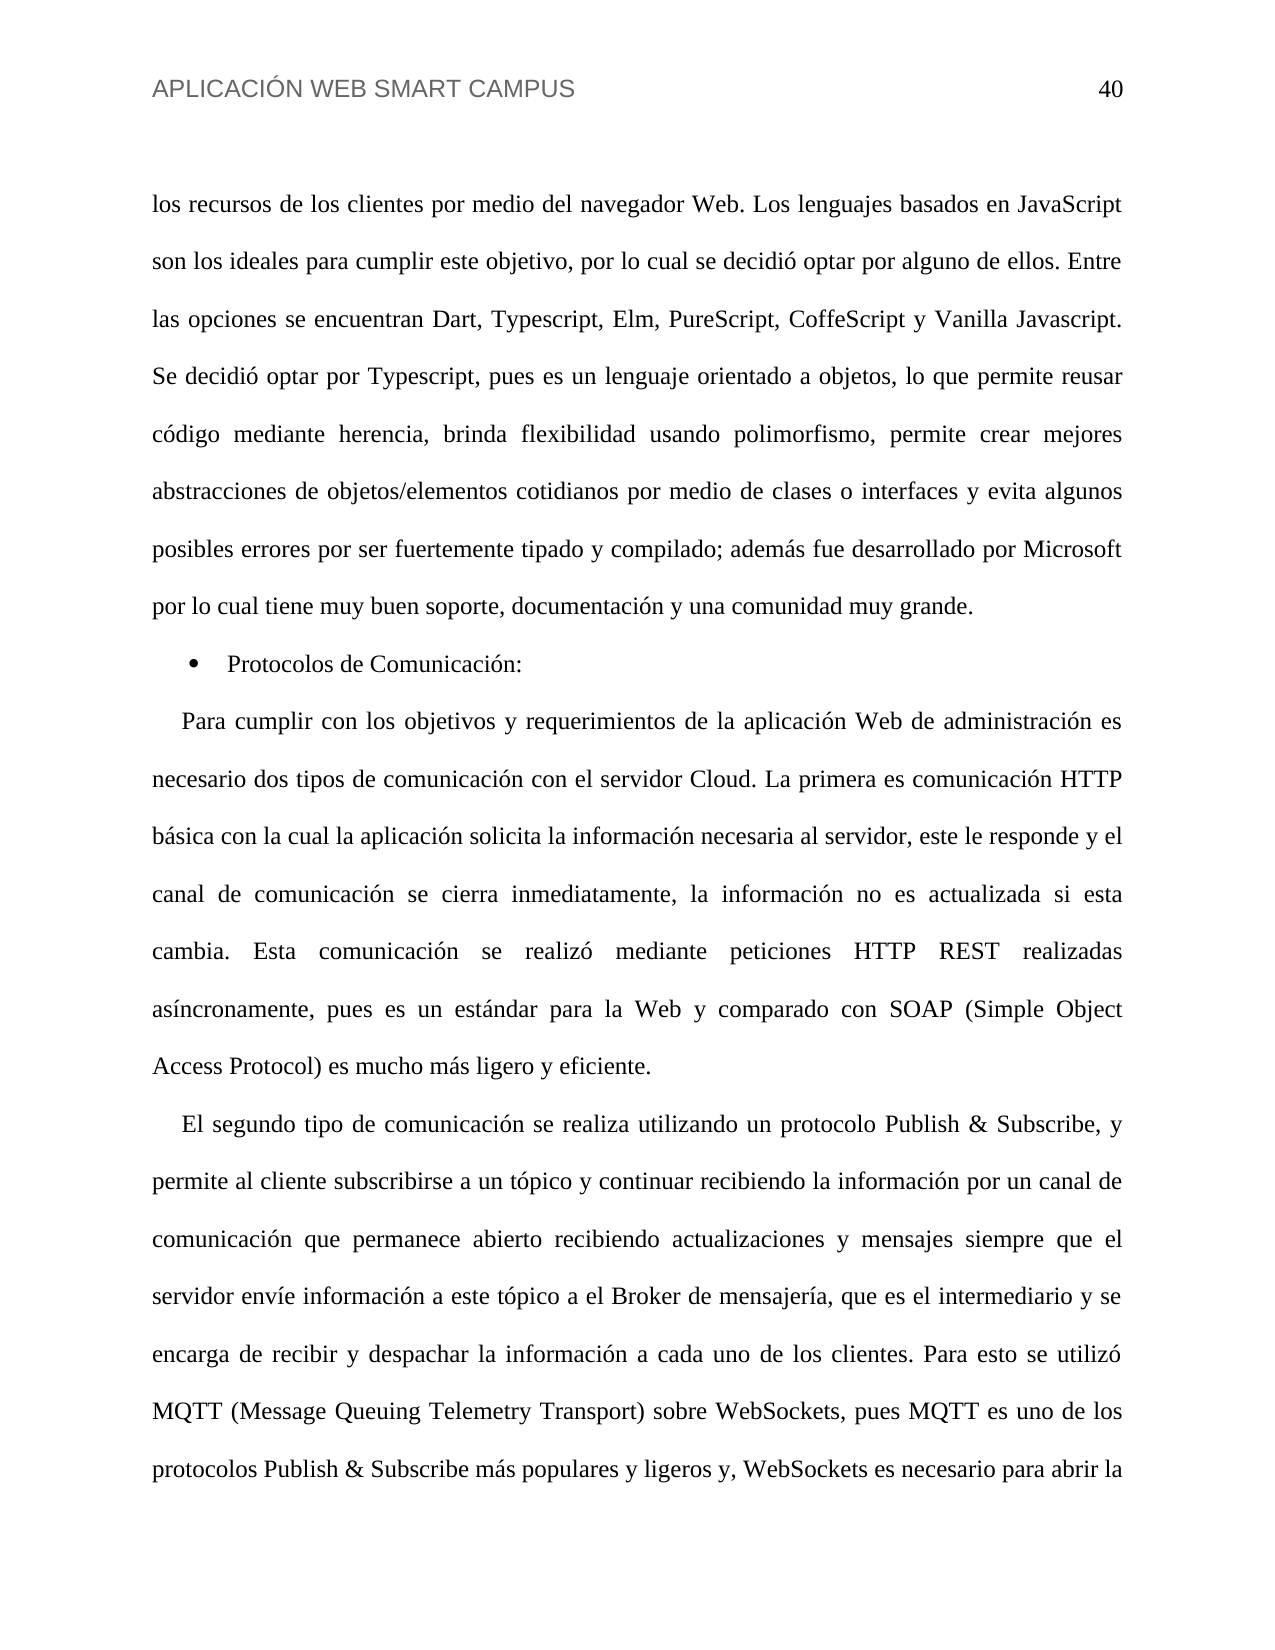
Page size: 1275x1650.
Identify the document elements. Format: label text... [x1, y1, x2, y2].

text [152, 1109, 1123, 1483]
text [152, 189, 1123, 620]
text Para cumplir con los objetivos y requerimientos de la aplicación Web de administración es necesario dos tipos de comunicación con el servidor Cloud. La primera es comunicación HTTP básica con la cual la aplicación solicita la información necesaria al servidor, este le responde y el canal de comunicación se cierra inmediatamente, la información no es actualizada si esta cambia. Esta comunicación se realizó mediante peticiones HTTP REST realizadas asíncronamente, pues es un estándar para la Web y comparado con SOAP (Simple Object Access Protocol) es mucho más ligero y eficiente. [152, 706, 1123, 1080]
list Protocolos de Comunicación: [189, 649, 1123, 678]
